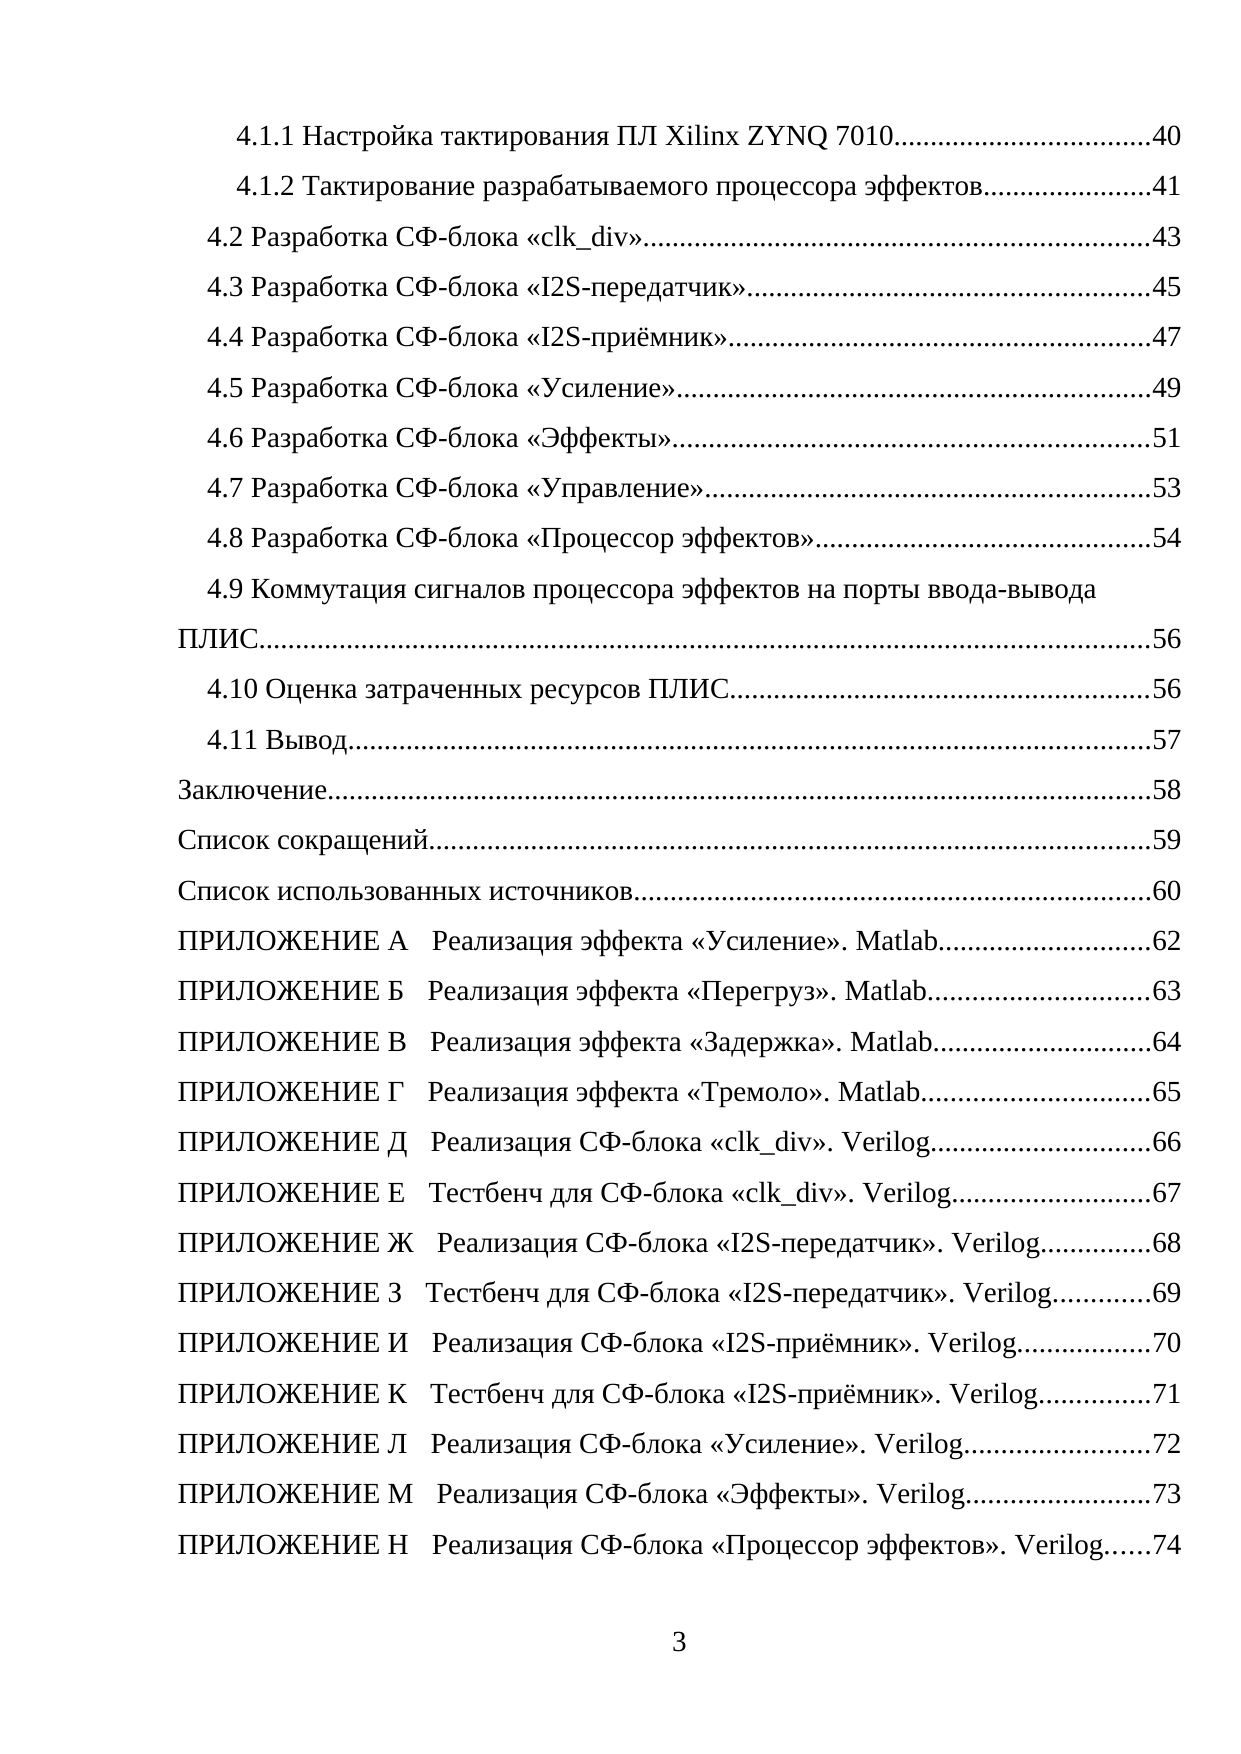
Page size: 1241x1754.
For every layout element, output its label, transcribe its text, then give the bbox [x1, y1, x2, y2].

text Список сокращений 59 [177, 822, 1181, 856]
text ПРИЛОЖЕНИЕ Л Реализация СФ-блока «Усиление». Verilog 72 [177, 1426, 1181, 1460]
text 4.1.1 Настройка тактирования ПЛ Xilinx ZYNQ 7010 40 [177, 118, 1181, 152]
text ПРИЛОЖЕНИЕ Н Реализация СФ-блока «Процессор эффектов». Verilog 74 [177, 1527, 1181, 1560]
text ПРИЛОЖЕНИЕ Д Реализация СФ-блока «clk_div». Verilog 66 [177, 1124, 1181, 1158]
text 4.1.2 Тактирование разрабатываемого процессора эффектов 41 [177, 168, 1181, 202]
text ПРИЛОЖЕНИЕ Г Реализация эффекта «Тремоло». Matlab 65 [177, 1074, 1181, 1108]
text 4.2 Разработка СФ-блока «clk_div» 43 [177, 219, 1181, 252]
text ПРИЛОЖЕНИЕ Ж Реализация СФ-блока «I2S-передатчик». Verilog 68 [177, 1225, 1181, 1258]
text 4.6 Разработка СФ-блока «Эффекты» 51 [177, 420, 1181, 453]
text Заключение 58 [177, 772, 1181, 806]
text ПРИЛОЖЕНИЕ В Реализация эффекта «Задержка». Matlab 64 [177, 1024, 1181, 1057]
text 4.8 Разработка СФ-блока «Процессор эффектов» 54 [177, 521, 1181, 554]
text 4.5 Разработка СФ-блока «Усиление» 49 [177, 370, 1181, 403]
text 4.7 Разработка СФ-блока «Управление» 53 [177, 470, 1181, 504]
text ПРИЛОЖЕНИЕ Б Реализация эффекта «Перегруз». Matlab 63 [177, 973, 1181, 1007]
text 4.3 Разработка СФ-блока «I2S-передатчик» 45 [177, 269, 1181, 303]
text ПРИЛОЖЕНИЕ З Тестбенч для СФ-блока «I2S-передатчик». Verilog 69 [177, 1275, 1181, 1309]
text ПРИЛОЖЕНИЕ И Реализация СФ-блока «I2S-приёмник». Verilog 70 [177, 1326, 1181, 1359]
text 4.10 Оценка затраченных ресурсов ПЛИС 56 [177, 672, 1181, 705]
text Список использованных источников 60 [177, 873, 1181, 906]
text 4.9 Коммутация сигналов процессора эффектов на порты ввода-вывода ПЛИС 56 [177, 571, 1181, 655]
text 4.11 Вывод 57 [177, 722, 1181, 755]
text ПРИЛОЖЕНИЕ А Реализация эффекта «Усиление». Matlab 62 [177, 923, 1181, 957]
text ПРИЛОЖЕНИЕ Е Тестбенч для СФ-блока «clk_div». Verilog 67 [177, 1175, 1181, 1208]
text ПРИЛОЖЕНИЕ К Тестбенч для СФ-блока «I2S-приёмник». Verilog 71 [177, 1376, 1181, 1409]
text 4.4 Разработка СФ-блока «I2S-приёмник» 47 [177, 319, 1181, 353]
text ПРИЛОЖЕНИЕ М Реализация СФ-блока «Эффекты». Verilog 73 [177, 1477, 1181, 1510]
